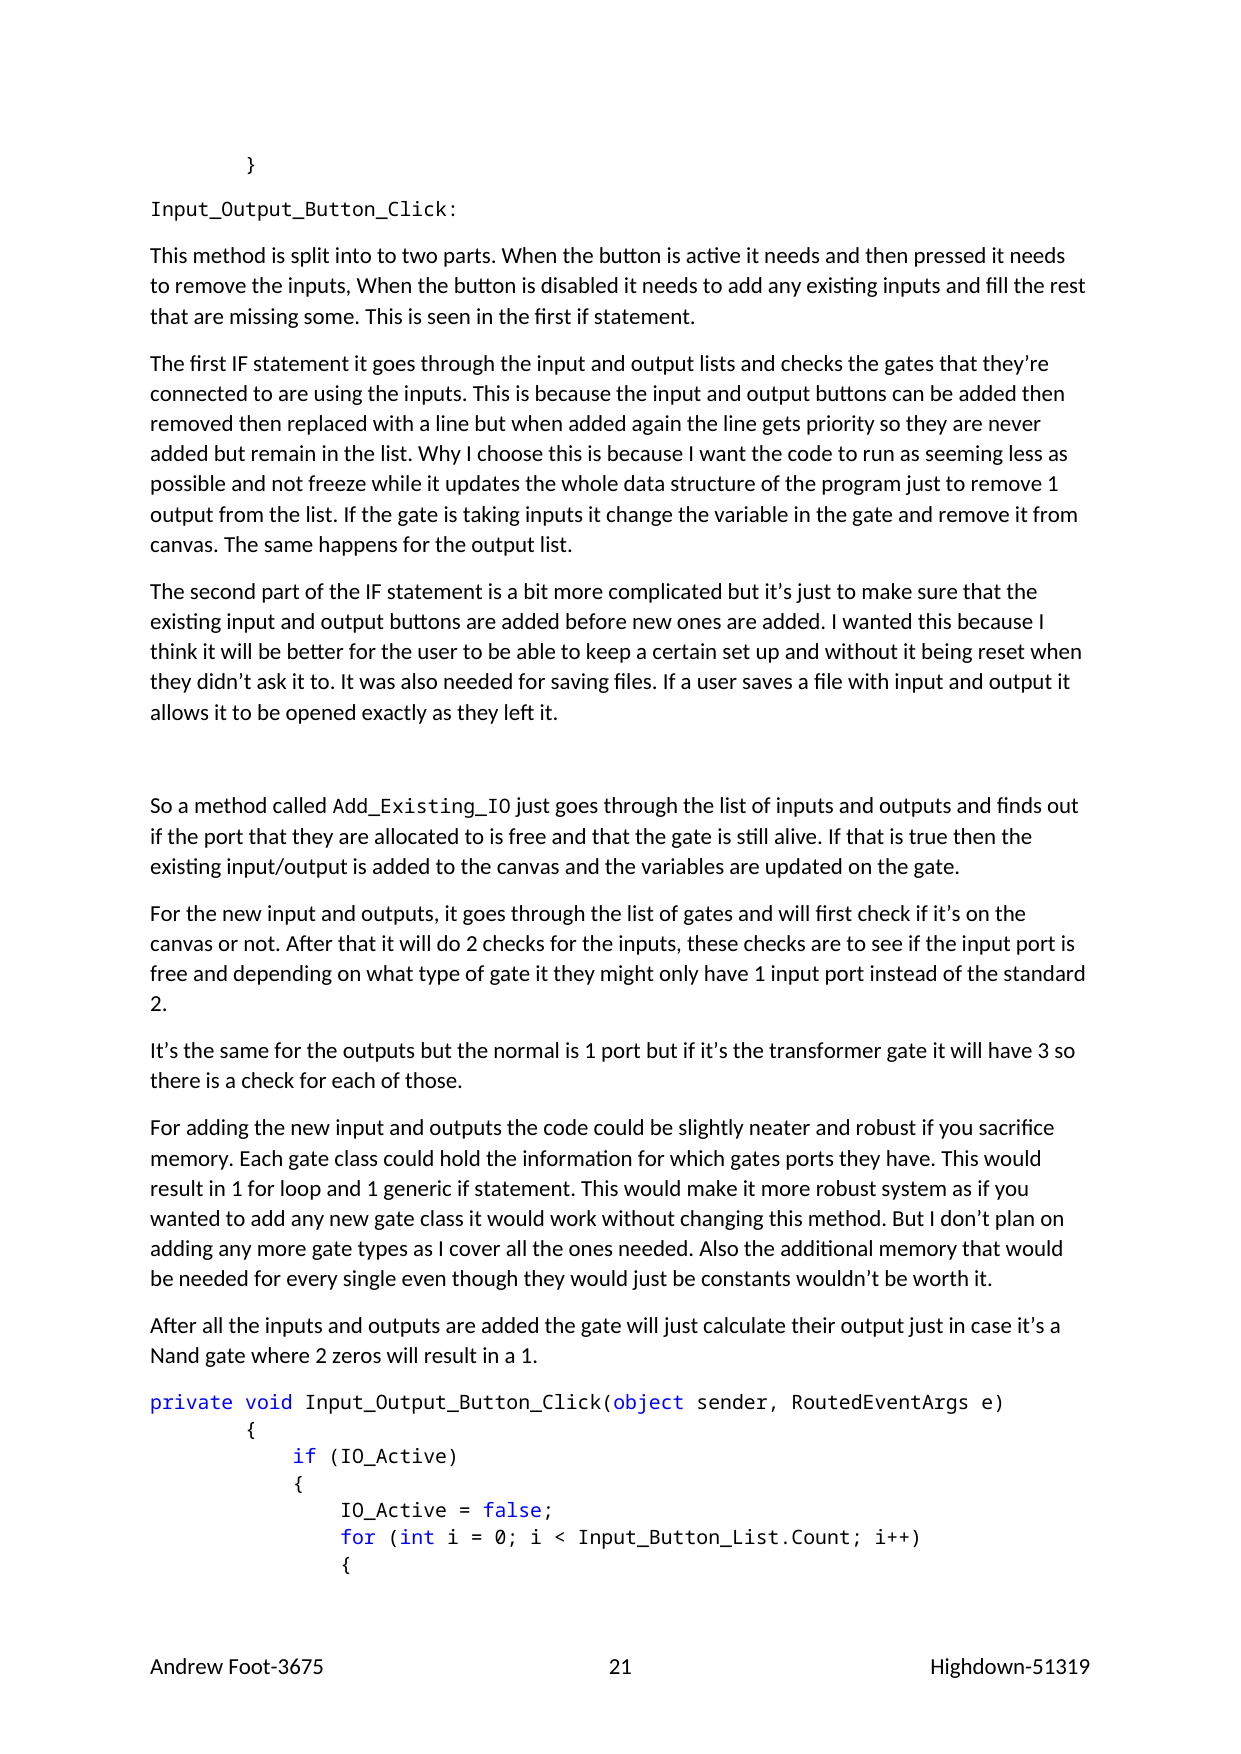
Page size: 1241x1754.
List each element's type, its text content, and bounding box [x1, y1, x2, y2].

text The second part of the IF statement is a bit more complicated but it’s just to make sure that the existing input and output buttons are added before new ones are added. I wanted this because I think it will be better for the user to be able to keep a certain set up and without it being reset when they didn’t ask it to. It was also needed for saving files. If a user saves a file with input and output it allows it to be opened exactly as they left it. [150, 577, 1090, 726]
text IO_Active = false; [150, 1496, 1090, 1523]
text So a method called Add_Existing_IO just goes through the list of inputs and outputs and finds out if the port that they are allocated to is free and that the gate is still alive. If that is true then the existing input/output is added to the canvas and the variables are updated on the gate. [150, 791, 1090, 880]
text After all the inputs and outputs are added the gate will just calculate their output just in case it’s a Nand gate where 2 zeros will result in a 1. [150, 1311, 1090, 1369]
text { [150, 1469, 1090, 1496]
text It’s the same for the outputs but the normal is 1 port but if it’s the transformer gate it will have 3 so there is a check for each of those. [150, 1036, 1090, 1094]
text if (IO_Active) [150, 1442, 1090, 1469]
text private void Input_Output_Button_Click(object sender, RoutedEventArgs e) [150, 1388, 1090, 1415]
text for (int i = 0; i < Input_Button_List.Count; i++) [150, 1523, 1090, 1550]
text Input_Output_Button_Click: [150, 196, 1090, 223]
text This method is split into to two parts. When the button is active it needs and then pressed it needs to remove the inputs, When the button is disabled it needs to add any existing inputs and fill the rest that are missing some. This is seen in the first if statement. [150, 241, 1090, 330]
text } [150, 150, 1090, 177]
text For adding the new input and outputs the code could be slightly neater and robust if you sacrifice memory. Each gate class could hold the information for which gates ports they have. This would result in 1 for loop and 1 generic if statement. This would make it more robust system as if you wanted to add any new gate class it would work without changing this method. But I don’t plan on adding any more gate types as I cover all the ones needed. Also the additional memory that would be needed for every single even though they would just be constants wouldn’t be worth it. [150, 1113, 1090, 1292]
text For the new input and outputs, it goes through the list of gates and will first check if it’s on the canvas or not. After that it will do 2 checks for the inputs, these checks are to see if the input port is free and depending on what type of gate it they might only have 1 input port instead of the standard 2. [150, 899, 1090, 1017]
text { [150, 1550, 1090, 1577]
text The first IF statement it goes through the input and output lists and checks the gates that they’re connected to are using the inputs. This is because the input and output buttons can be added then removed then replaced with a line but when added again the line gets priority so they are never added but remain in the list. Why I choose this is because I want the code to run as seeming less as possible and not freeze while it updates the whole data structure of the program just to remove 1 output from the list. If the gate is taking inputs it change the variable in the gate and remove it from canvas. The same happens for the output list. [150, 349, 1090, 558]
text { [150, 1415, 1090, 1442]
